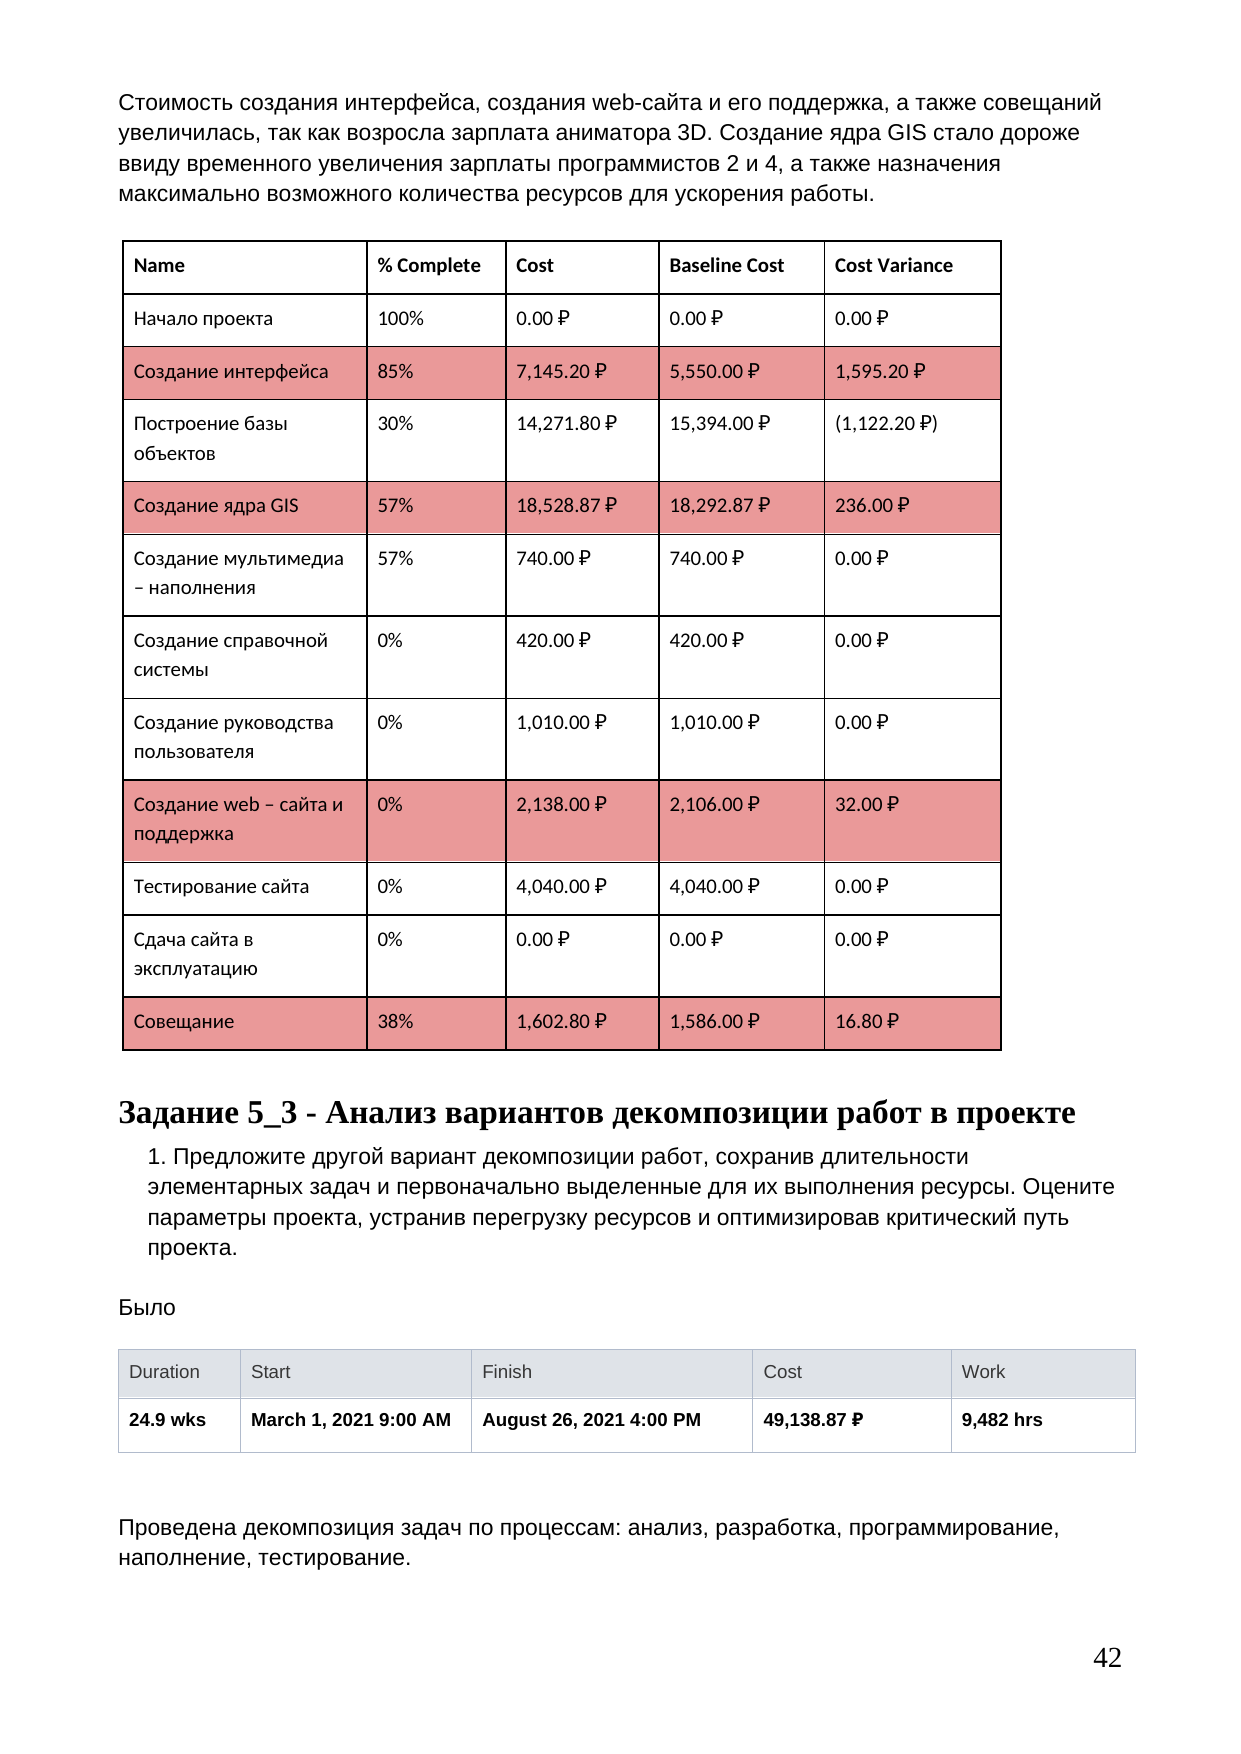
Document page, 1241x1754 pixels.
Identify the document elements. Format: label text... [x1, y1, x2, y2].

table_cell 0.00 ₽ [825, 699, 1000, 779]
table_cell 0% [368, 916, 505, 996]
table_header Baseline Cost [660, 242, 824, 293]
table_cell August 26, 2021 4:00 PM [472, 1399, 752, 1452]
text Стоимость создания интерфейса, создания web-сайта и его поддержка, а также совещаний увеличилась, так как возросла зарплата аниматора 3D. Создание ядра GIS стало дороже ввиду временного увеличения зарплаты программистов 2 и 4, а также назначения максимально возможного количества ресурсов для ускорения работы. [118, 89, 1122, 206]
table_cell 15,394.00 ₽ [660, 400, 824, 481]
table_cell 0% [368, 781, 505, 861]
table_cell Построение базы объектов [124, 400, 366, 481]
text 1. Предложите другой вариант декомпозиции работ, сохранив длительности элементарных задач и первоначально выделенные для их выполнения ресурсы. Оцените параметры проекта, устранив перегрузку ресурсов и оптимизировав критический путь проекта. [147, 1143, 1122, 1260]
table_cell Создание web – сайта и поддержка [124, 781, 366, 861]
table_cell 38% [368, 998, 505, 1049]
table_cell 30% [368, 400, 505, 481]
table_cell 0.00 ₽ [825, 295, 1000, 346]
table_cell 0% [368, 617, 505, 697]
table_cell 420.00 ₽ [660, 617, 824, 697]
table_cell Сдача сайта в эксплуатацию [124, 916, 366, 996]
table_cell 0.00 ₽ [507, 295, 658, 346]
table_cell Совещание [124, 998, 366, 1049]
table_header Cost [753, 1350, 951, 1397]
table_cell 4,040.00 ₽ [660, 863, 824, 914]
table_cell 1,010.00 ₽ [660, 699, 824, 779]
table_cell 0.00 ₽ [660, 916, 824, 996]
table_cell Создание ядра GIS [124, 482, 366, 533]
table_cell 1,602.80 ₽ [507, 998, 658, 1049]
table_cell 1,010.00 ₽ [507, 699, 658, 779]
table_cell 0% [368, 699, 505, 779]
table_header Cost [507, 242, 658, 293]
table_cell 57% [368, 482, 505, 533]
table_header Finish [472, 1350, 752, 1397]
table_header Start [241, 1350, 471, 1397]
table_cell 740.00 ₽ [507, 535, 658, 615]
text Проведена декомпозиция задач по процессам: анализ, разработка, программирование, наполнение, тестирование. [118, 1514, 1122, 1570]
table_header Name [124, 242, 366, 293]
table_cell 0.00 ₽ [507, 916, 658, 996]
table_cell 0.00 ₽ [825, 916, 1000, 996]
table_cell March 1, 2021 9:00 AM [241, 1399, 471, 1452]
table_cell Создание мультимедиа – наполнения [124, 535, 366, 615]
table_cell 9,482 hrs [952, 1399, 1135, 1452]
table_cell 1,595.20 ₽ [825, 347, 1000, 399]
table_cell 0.00 ₽ [825, 617, 1000, 697]
table_cell 2,106.00 ₽ [660, 781, 824, 861]
table_cell 0.00 ₽ [660, 295, 824, 346]
table_cell 100% [368, 295, 505, 346]
table_cell 2,138.00 ₽ [507, 781, 658, 861]
table_cell 5,550.00 ₽ [660, 347, 824, 399]
text Было [118, 1294, 1122, 1320]
table_cell (1,122.20 ₽) [825, 400, 1000, 481]
table_cell Создание руководства пользователя [124, 699, 366, 779]
table_cell 0% [368, 863, 505, 914]
table_cell 4,040.00 ₽ [507, 863, 658, 914]
table_cell 18,528.87 ₽ [507, 482, 658, 533]
table_cell 420.00 ₽ [507, 617, 658, 697]
table_cell 32.00 ₽ [825, 781, 1000, 861]
table_cell Создание справочной системы [124, 617, 366, 697]
table_header Work [952, 1350, 1135, 1397]
table_cell 1,586.00 ₽ [660, 998, 824, 1049]
table_cell 85% [368, 347, 505, 399]
table_header Duration [119, 1350, 240, 1397]
table_cell 0.00 ₽ [825, 863, 1000, 914]
table_cell 7,145.20 ₽ [507, 347, 658, 399]
table_cell Начало проекта [124, 295, 366, 346]
table_cell 740.00 ₽ [660, 535, 824, 615]
table_cell 24.9 wks [119, 1399, 240, 1452]
subtitle Задание 5_3 - Анализ вариантов декомпозиции работ в проекте [118, 1092, 1122, 1131]
table_cell 49,138.87 ₽ [753, 1399, 951, 1452]
table_cell 18,292.87 ₽ [660, 482, 824, 533]
table_cell Тестирование сайта [124, 863, 366, 914]
table_cell 14,271.80 ₽ [507, 400, 658, 481]
table_cell 16.80 ₽ [825, 998, 1000, 1049]
table_cell 0.00 ₽ [825, 535, 1000, 615]
table_cell 236.00 ₽ [825, 482, 1000, 533]
table_header Cost Variance [825, 242, 1000, 293]
table_cell 57% [368, 535, 505, 615]
table_cell Создание интерфейса [124, 347, 366, 399]
table_header % Complete [368, 242, 505, 293]
